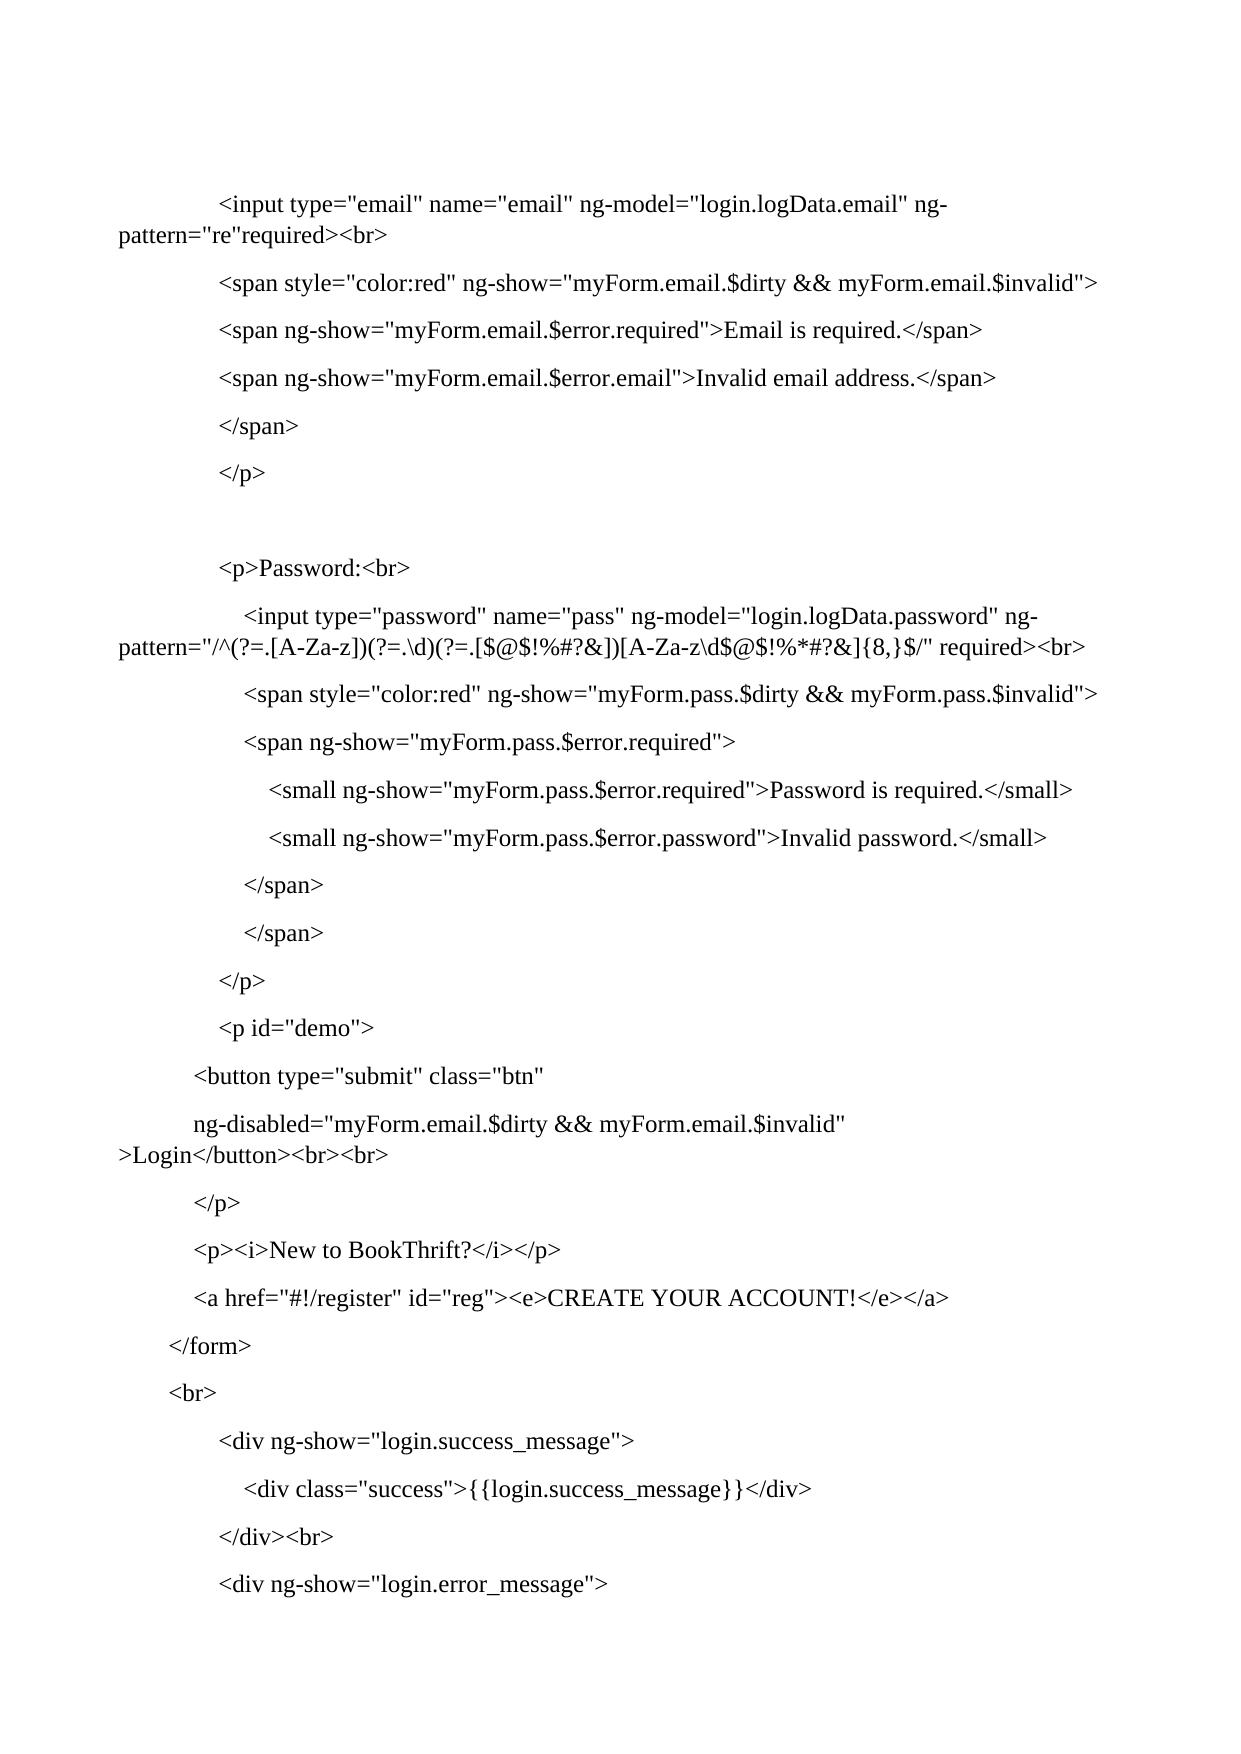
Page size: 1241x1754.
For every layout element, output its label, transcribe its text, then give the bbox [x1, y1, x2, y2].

text </form> [118, 1331, 1122, 1359]
text </p> [118, 966, 1122, 994]
text <span ng-show="myForm.email.$error.required">Email is required.</span> [118, 315, 1122, 344]
text </p> [118, 458, 1122, 487]
text <div class="success">{{login.success_message}}</div> [118, 1474, 1122, 1503]
text <br> [118, 1378, 1122, 1407]
text <div ng-show="login.success_message"> [118, 1426, 1122, 1455]
text <span ng-show="myForm.email.$error.email">Invalid email address.</span> [118, 363, 1122, 392]
text </div><br> [118, 1522, 1122, 1550]
text <span ng-show="myForm.pass.$error.required"> [118, 727, 1122, 756]
text </span> [118, 411, 1122, 439]
text <button type="submit" class="btn" [118, 1061, 1122, 1090]
text <input type="email" name="email" ng-model="login.logData.email" ng-pattern="re"required><br> [118, 189, 1122, 249]
text </span> [118, 870, 1122, 899]
text <p>Password:<br> [118, 553, 1122, 582]
text <p id="demo"> [118, 1013, 1122, 1042]
text </span> [118, 918, 1122, 947]
text <span style="color:red" ng-show="myForm.email.$dirty && myForm.email.$invalid"> [118, 268, 1122, 296]
text ng-disabled="myForm.email.$dirty && myForm.email.$invalid" >Login</button><br><br> [118, 1109, 1122, 1169]
text <span style="color:red" ng-show="myForm.pass.$dirty && myForm.pass.$invalid"> [118, 679, 1122, 708]
text <a href="#!/register" id="reg"><e>CREATE YOUR ACCOUNT!</e></a> [118, 1283, 1122, 1312]
text <p><i>New to BookThrift?</i></p> [118, 1235, 1122, 1264]
text <small ng-show="myForm.pass.$error.password">Invalid password.</small> [118, 823, 1122, 851]
text </p> [118, 1188, 1122, 1216]
text <small ng-show="myForm.pass.$error.required">Password is required.</small> [118, 775, 1122, 804]
text <div ng-show="login.error_message"> [118, 1569, 1122, 1598]
text <input type="password" name="pass" ng-model="login.logData.password" ng-pattern="/^(?=.[A-Za-z])(?=.\d)(?=.[$@$!%#?&])[A-Za-z\d$@$!%*#?&]{8,}$/" required><br> [118, 601, 1122, 661]
